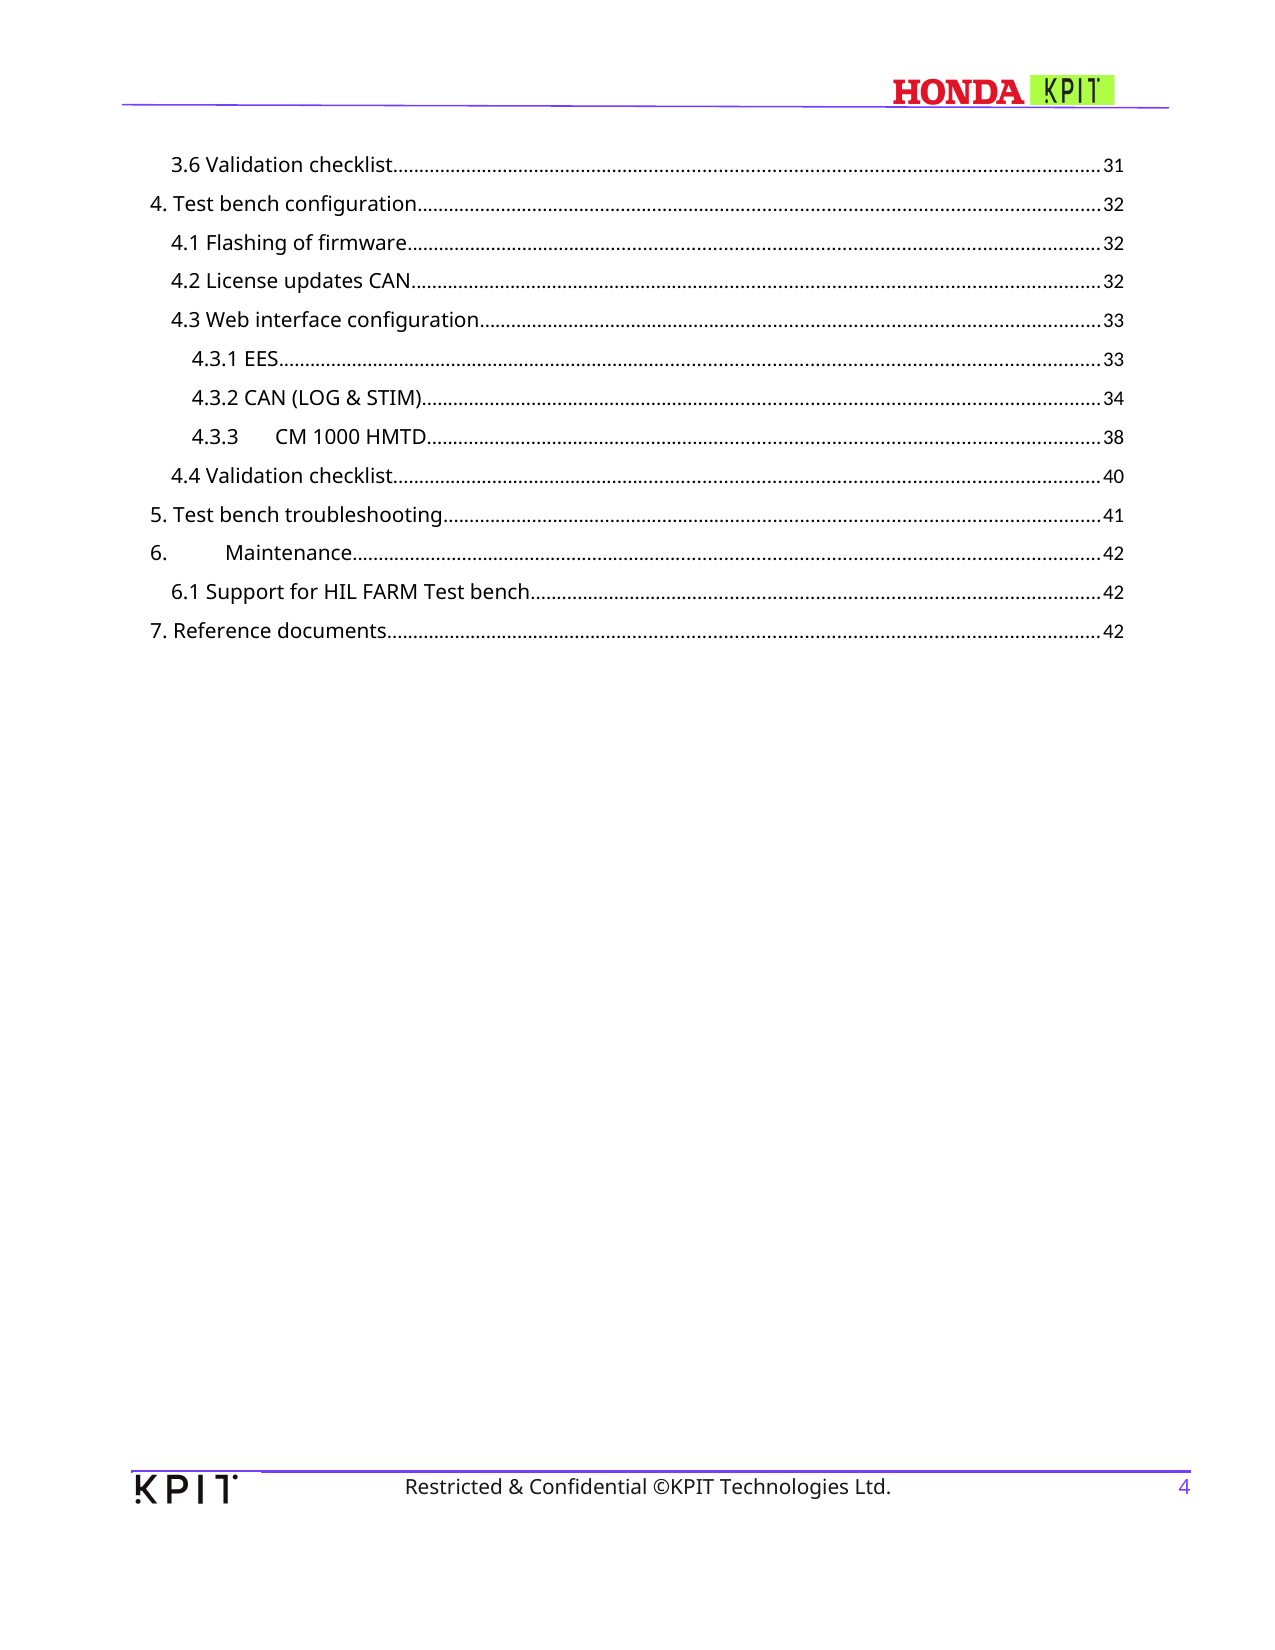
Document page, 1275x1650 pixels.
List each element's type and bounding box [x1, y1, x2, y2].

picture [893, 75, 1115, 105]
picture [132, 1472, 262, 1509]
